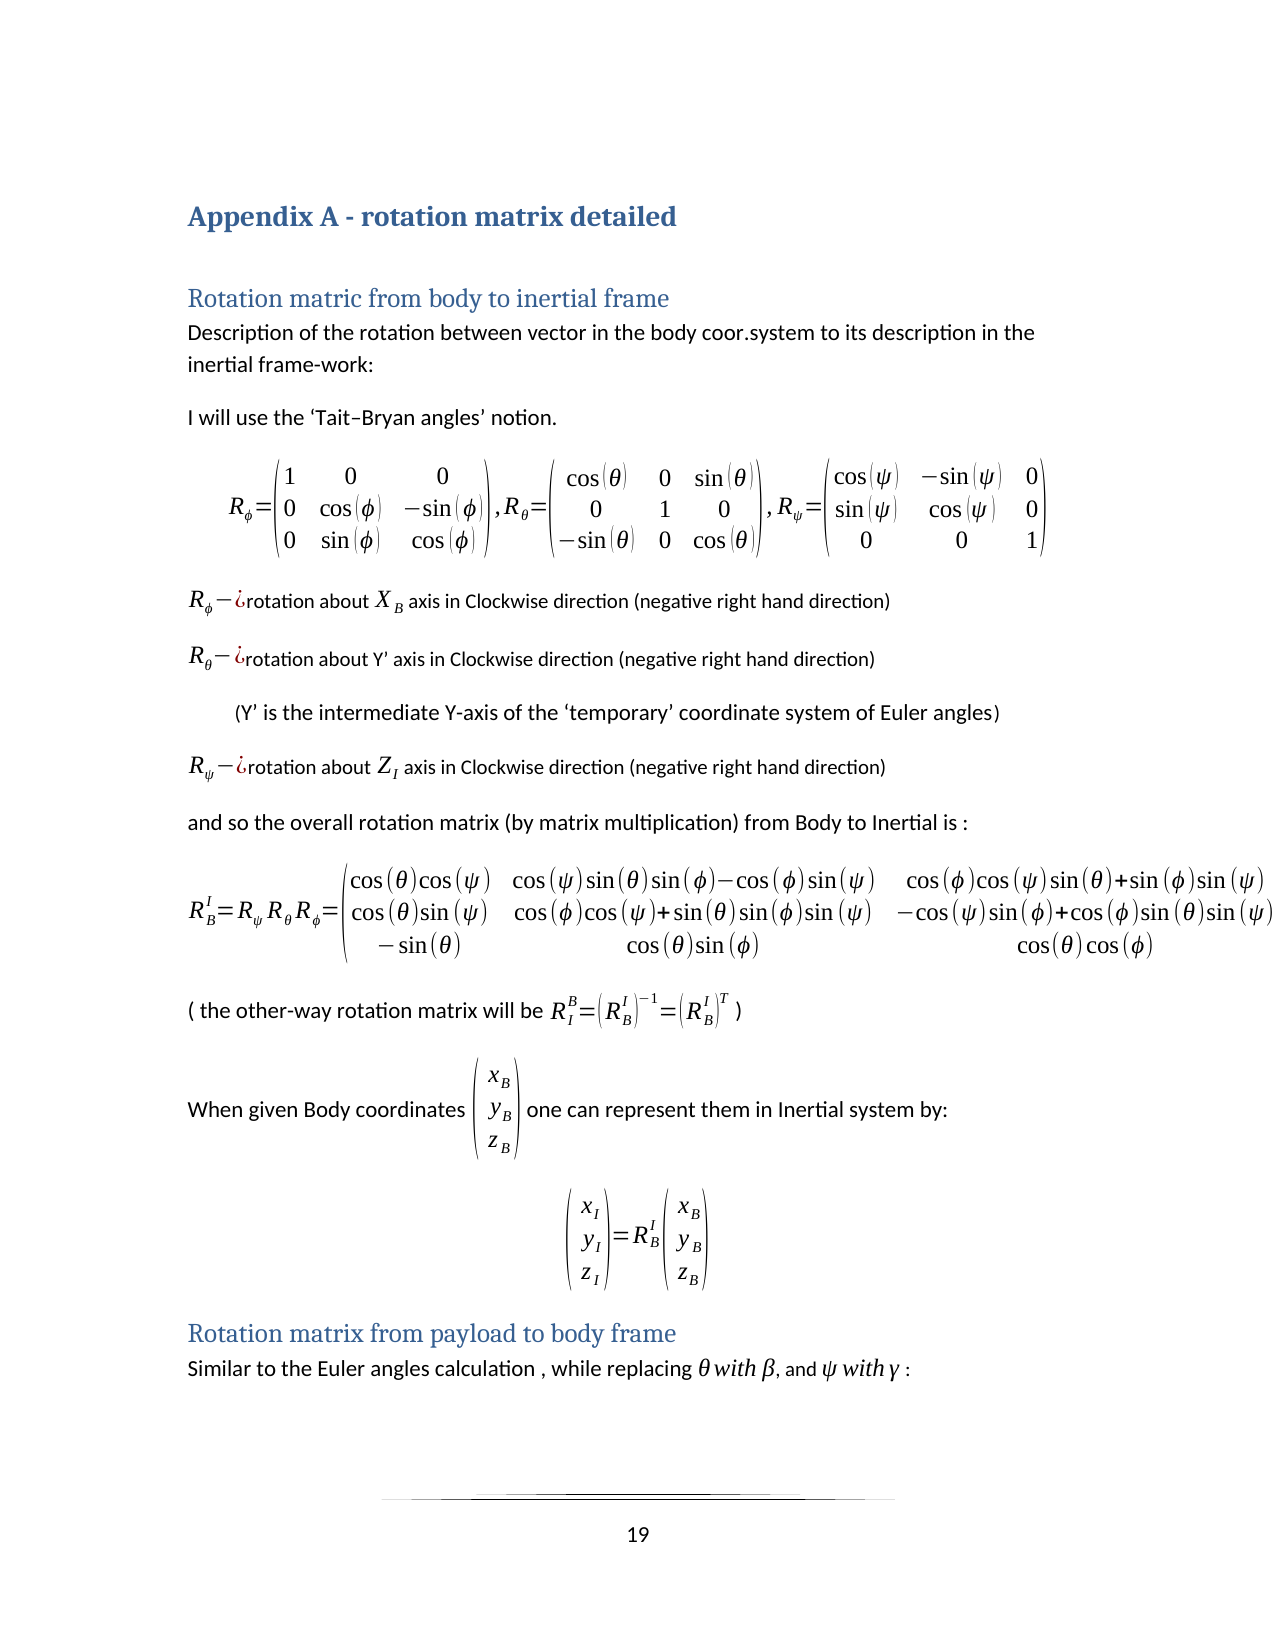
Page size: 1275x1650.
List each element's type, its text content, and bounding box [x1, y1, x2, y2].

text and so the overall rotation matrix (by matrix multiplication) from Body to Inertial is : [187, 808, 1087, 836]
text When given Body coordinates one can represent them in Inertial system by: [187, 1056, 1087, 1162]
subtitle Rotation matric from body to inertial frame [187, 283, 1087, 314]
text Description of the rotation between vector in the body coor.system to its description in the inertial frame-work: [187, 318, 1087, 378]
subtitle Appendix A - rotation matrix detailed [187, 200, 1087, 233]
subtitle Rotation matrix from payload to body frame [187, 1318, 1087, 1349]
text ( the other-way rotation matrix will be ) [187, 990, 1087, 1031]
text (Y’ is the intermediate Y-axis of the ‘temporary’ coordinate system of Euler angles) [187, 698, 1087, 726]
text Similar to the Euler angles calculation , while replacing , and : [187, 1354, 1087, 1382]
text rotation about axis in Clockwise direction (negative right hand direction) [187, 585, 1087, 617]
text rotation about Y’ axis in Clockwise direction (negative right hand direction) [187, 642, 1087, 673]
text I will use the ‘Tait–Bryan angles’ notion. [187, 403, 1087, 432]
text rotation about axis in Clockwise direction (negative right hand direction) [187, 751, 1087, 783]
